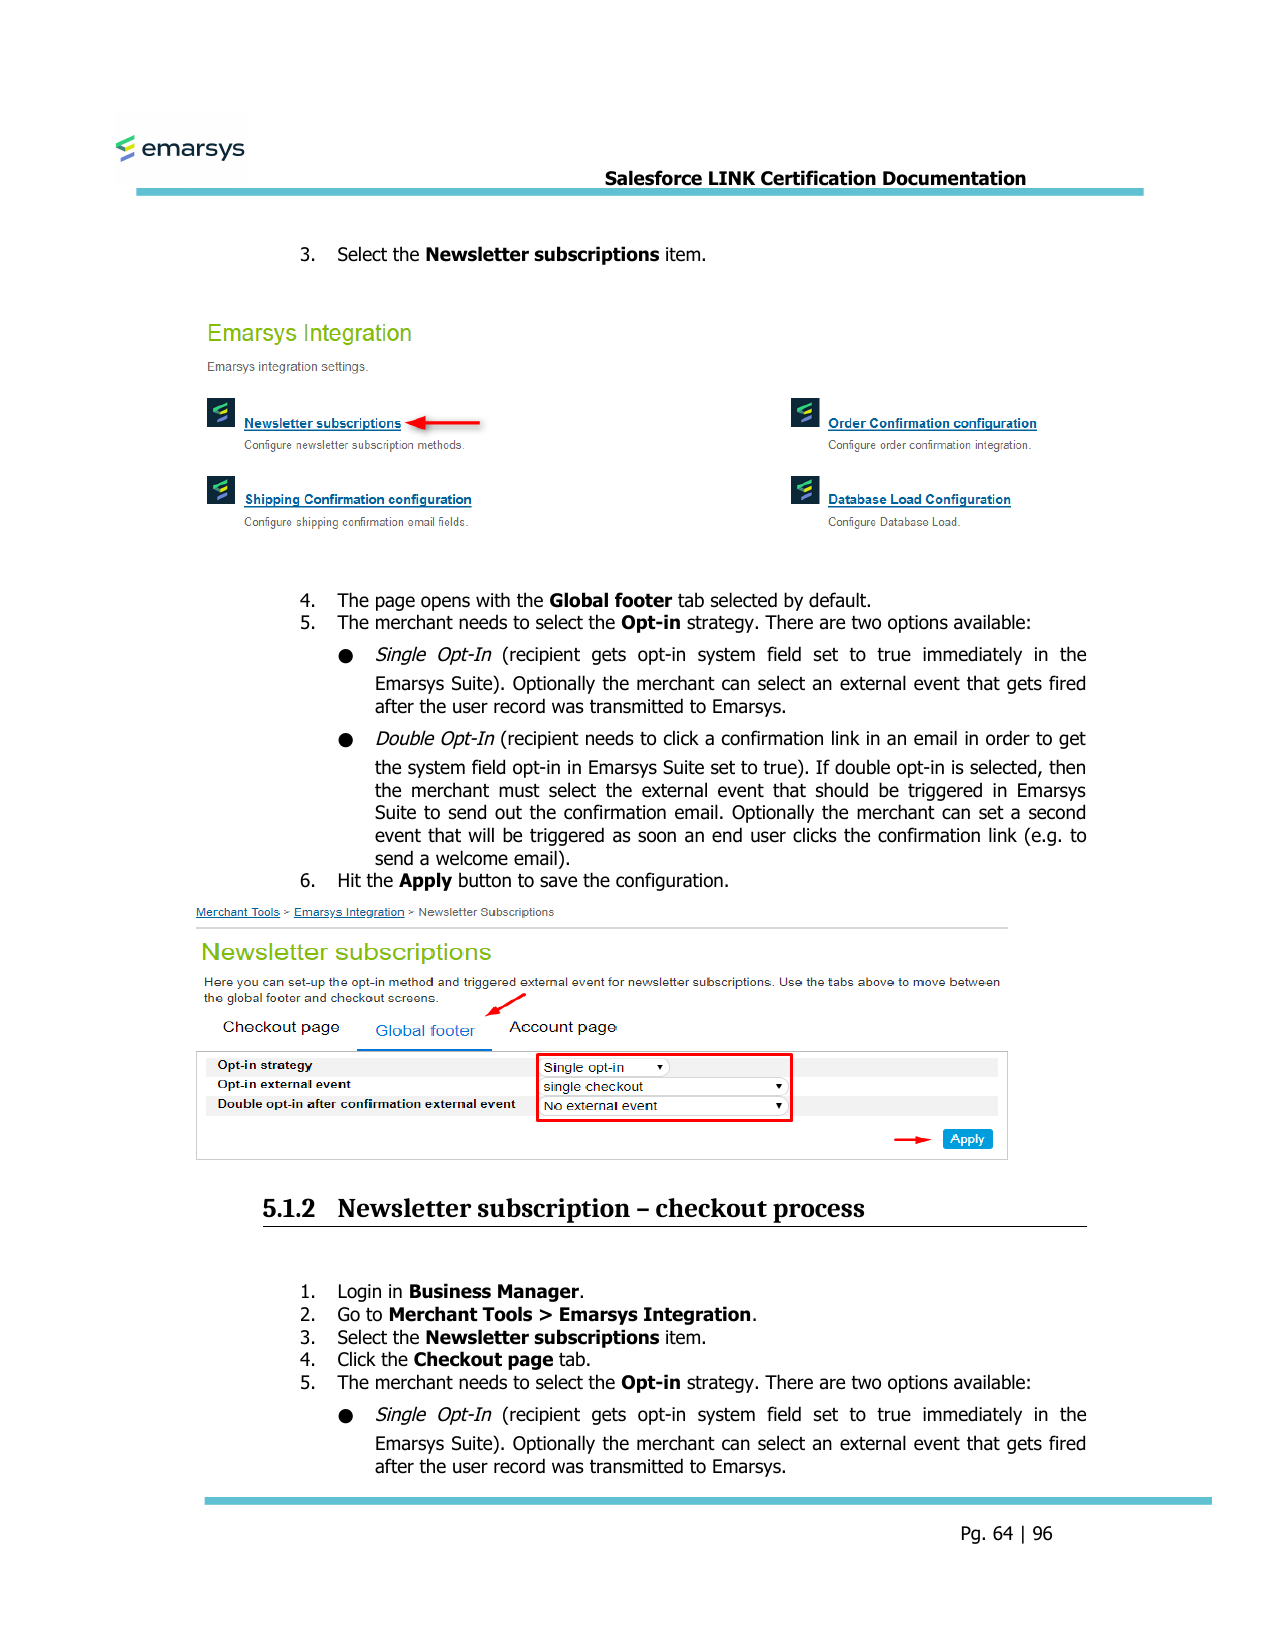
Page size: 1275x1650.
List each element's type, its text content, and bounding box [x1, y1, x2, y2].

list Single Opt-In (recipient gets opt-in system field set to true immediately in the Emarsys Suite). Optionally the merchant can select an external event that gets fired after the user record was transmitted to Emarsys. [337, 1393, 1087, 1477]
subtitle Newsletter subscription – checkout process [262, 1193, 1087, 1227]
list Double Opt-In (recipient needs to click a confirmation link in an email in order to get the system field opt-in in Emarsys Suite set to true). If double opt-in is selected, then the merchant must select the external event that should be triggered in Emarsys Suite to send out the confirmation email. Optionally the merchant can set a second event that will be triggered as soon an end user clicks the confirmation link (e.g. to send a welcome email). [337, 717, 1087, 869]
list Login in Business Manager. [300, 1280, 1087, 1303]
picture [204, 1497, 1212, 1505]
picture [136, 188, 1144, 196]
list Hit the Apply button to save the configuration. [300, 869, 1087, 891]
list Single Opt-In (recipient gets opt-in system field set to true immediately in the Emarsys Suite). Optionally the merchant can select an external event that gets fired after the user record was transmitted to Emarsys. [337, 634, 1087, 717]
picture [113, 111, 247, 185]
list Select the Newsletter subscriptions item. [300, 243, 1087, 266]
list The merchant needs to select the Opt-in strategy. There are two options available: [300, 1371, 1087, 1393]
list Select the Newsletter subscriptions item. [300, 1325, 1087, 1348]
picture [187, 897, 1016, 1168]
list Click the Checkout page tab. [300, 1348, 1087, 1371]
picture [187, 303, 1088, 571]
list Go to Merchant Tools > Emarsys Integration. [300, 1303, 1087, 1325]
list The merchant needs to select the Opt-in strategy. There are two options available: [300, 611, 1087, 634]
list The page opens with the Global footer tab selected by default. [300, 588, 1087, 611]
